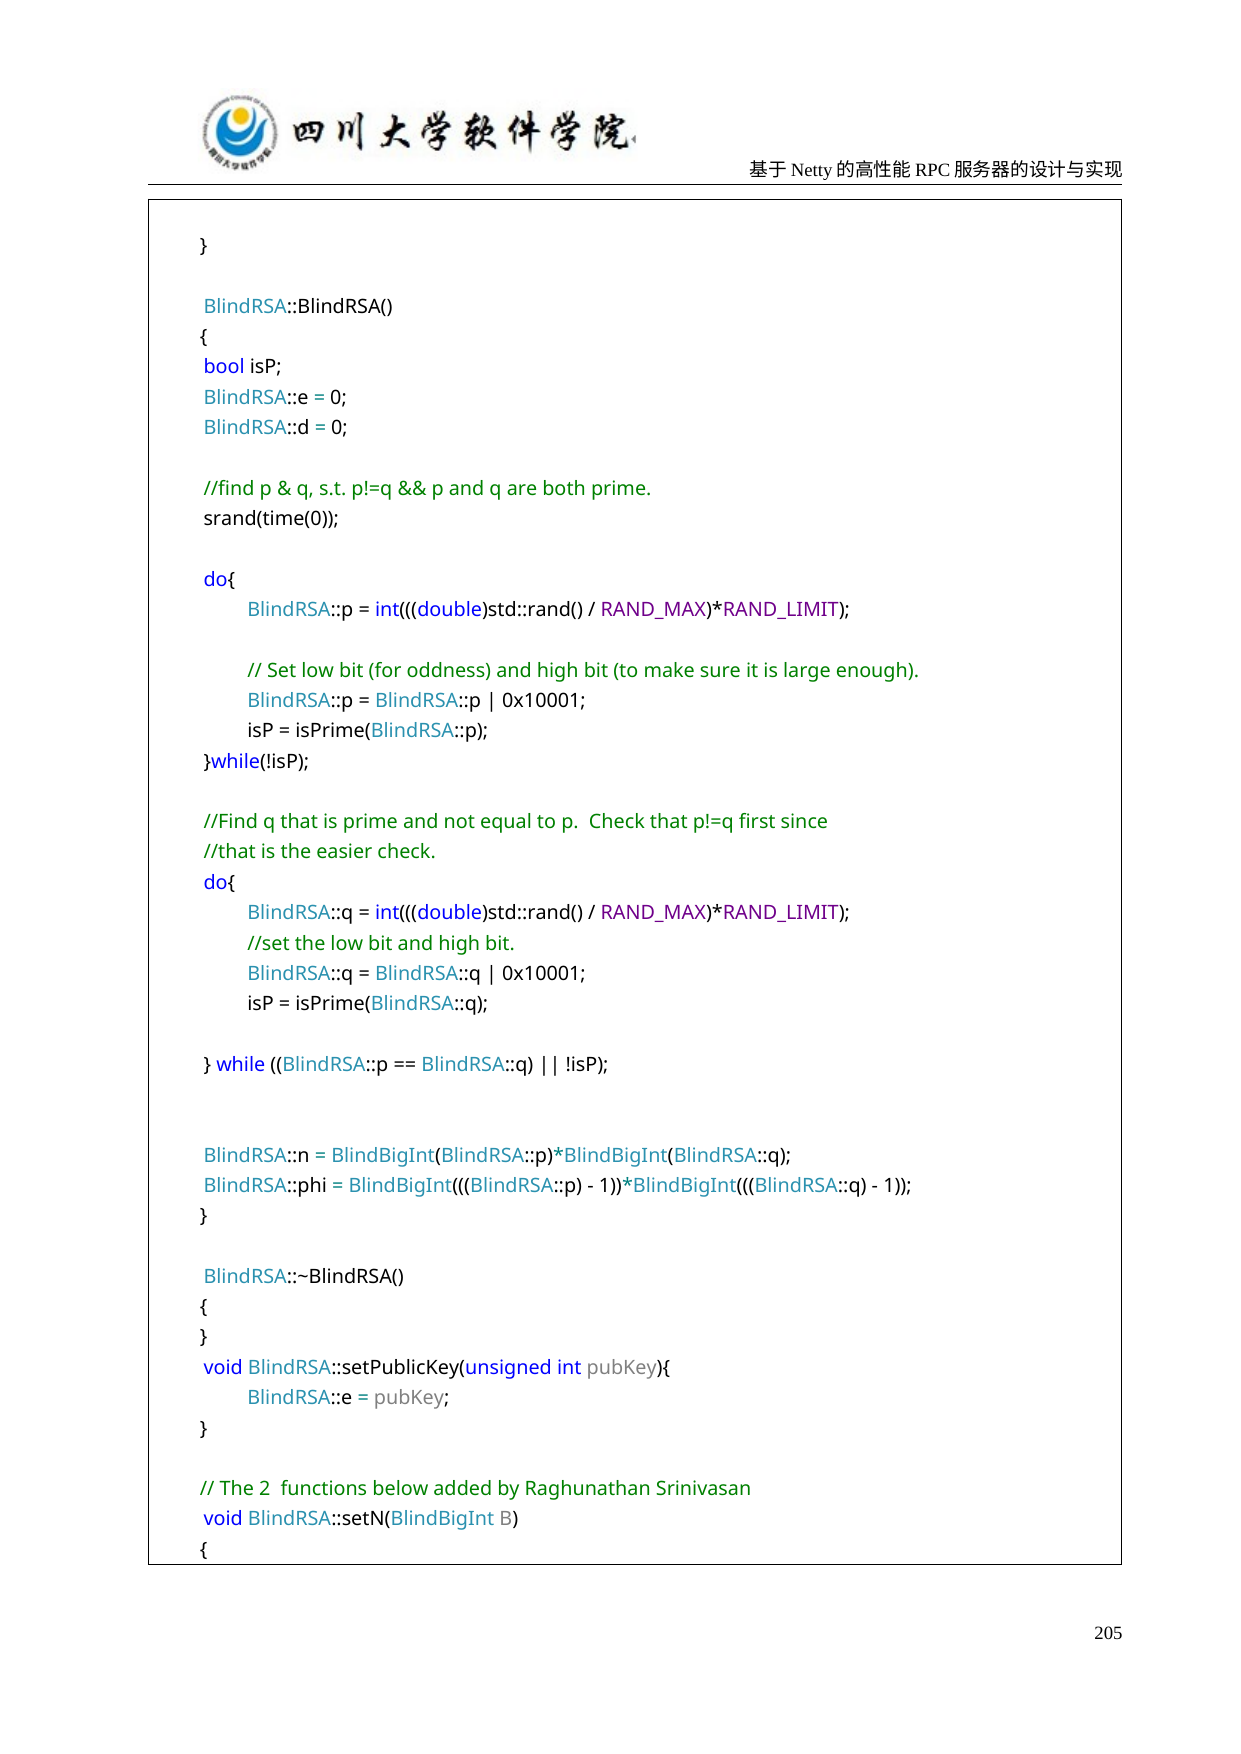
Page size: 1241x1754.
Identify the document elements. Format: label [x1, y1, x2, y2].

picture [197, 88, 639, 177]
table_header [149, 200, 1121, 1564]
